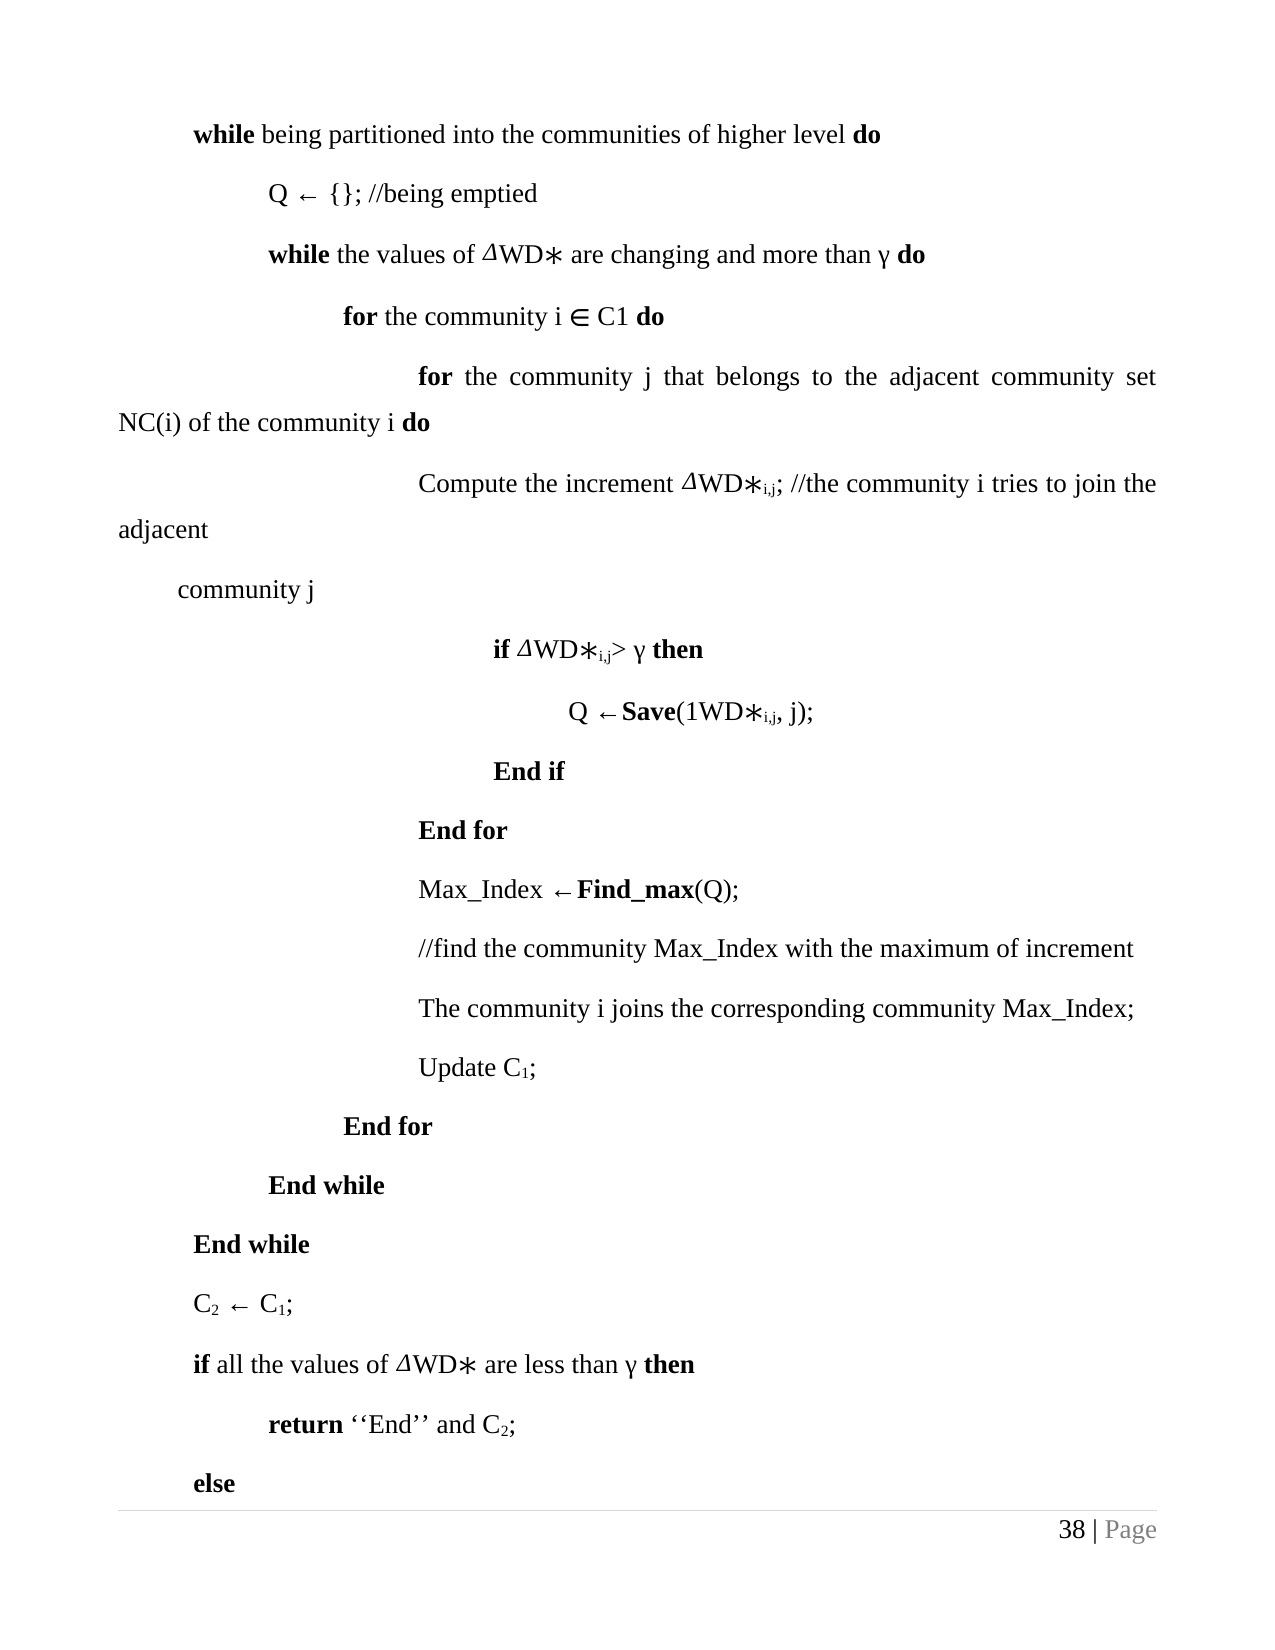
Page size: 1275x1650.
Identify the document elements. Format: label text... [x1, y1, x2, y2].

text Save(1WD∗i,j, j); [118, 693, 1157, 726]
text Compute the increment WD∗i,j; //the community i tries to join the adjacent [118, 465, 1157, 545]
text while being partitioned into the communities of higher level do [118, 118, 1157, 149]
text while the values of WD∗ are changing and more than γ do [118, 236, 1157, 269]
text Find_max(Q); [118, 873, 1157, 904]
text End while [118, 1228, 1157, 1259]
text return ‘‘End’’ and C2; [118, 1408, 1157, 1439]
text else [118, 1467, 1157, 1499]
text community j [118, 573, 1157, 604]
text //find the community Max_Index with the maximum of increment [118, 933, 1157, 964]
text for the community i ∈ C1 do [118, 298, 1157, 331]
text if WD∗i,j> γ then [118, 632, 1157, 665]
text Update C1; [118, 1051, 1157, 1082]
text End for [118, 814, 1157, 845]
text for the community j that belongs to the adjacent community set NC(i) of the community i do [118, 359, 1157, 437]
text End while [118, 1169, 1157, 1200]
text if all the values of WD∗ are less than γ then [118, 1347, 1157, 1379]
text The community i joins the corresponding community Max_Index; [118, 992, 1157, 1023]
text End for [118, 1110, 1157, 1141]
text C21; [118, 1288, 1157, 1319]
text End if [118, 755, 1157, 786]
